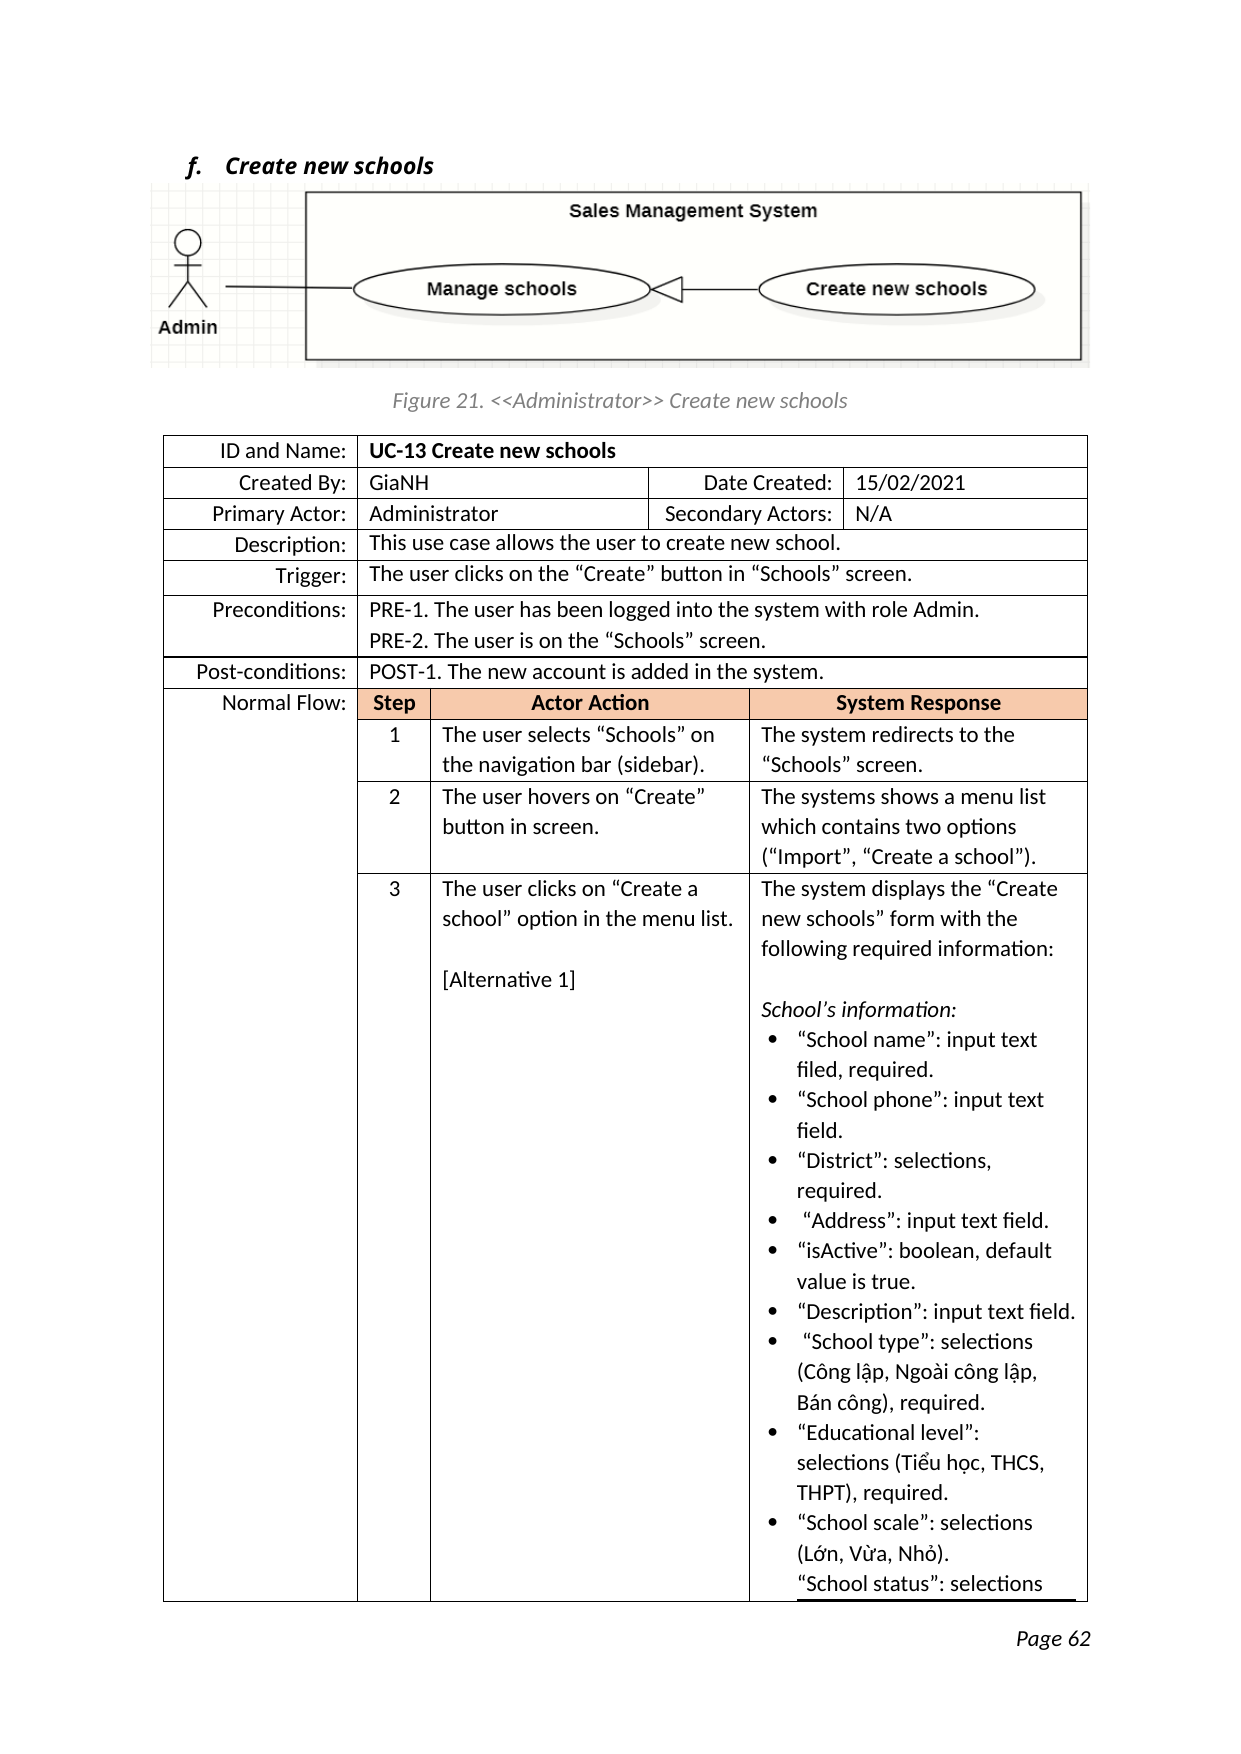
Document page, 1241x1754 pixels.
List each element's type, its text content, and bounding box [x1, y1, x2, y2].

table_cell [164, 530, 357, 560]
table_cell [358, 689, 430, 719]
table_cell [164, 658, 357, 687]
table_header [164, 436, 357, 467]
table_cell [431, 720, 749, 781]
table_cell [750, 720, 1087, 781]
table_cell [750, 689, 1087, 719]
subtitle Create new schools [187, 150, 1093, 181]
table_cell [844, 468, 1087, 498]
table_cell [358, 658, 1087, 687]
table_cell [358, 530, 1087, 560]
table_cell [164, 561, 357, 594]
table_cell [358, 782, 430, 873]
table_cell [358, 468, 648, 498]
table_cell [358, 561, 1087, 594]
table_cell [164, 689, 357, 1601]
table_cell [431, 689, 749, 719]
text Figure 21. <<Administrator>> Create new schools [150, 387, 1093, 414]
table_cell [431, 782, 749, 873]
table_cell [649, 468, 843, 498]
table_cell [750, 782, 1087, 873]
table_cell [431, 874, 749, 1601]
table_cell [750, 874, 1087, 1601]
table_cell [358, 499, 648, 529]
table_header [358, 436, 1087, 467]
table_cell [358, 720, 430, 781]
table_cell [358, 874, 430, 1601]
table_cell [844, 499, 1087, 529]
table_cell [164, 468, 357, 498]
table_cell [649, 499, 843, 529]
picture [150, 183, 1091, 368]
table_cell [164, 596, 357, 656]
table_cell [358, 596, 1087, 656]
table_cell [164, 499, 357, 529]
